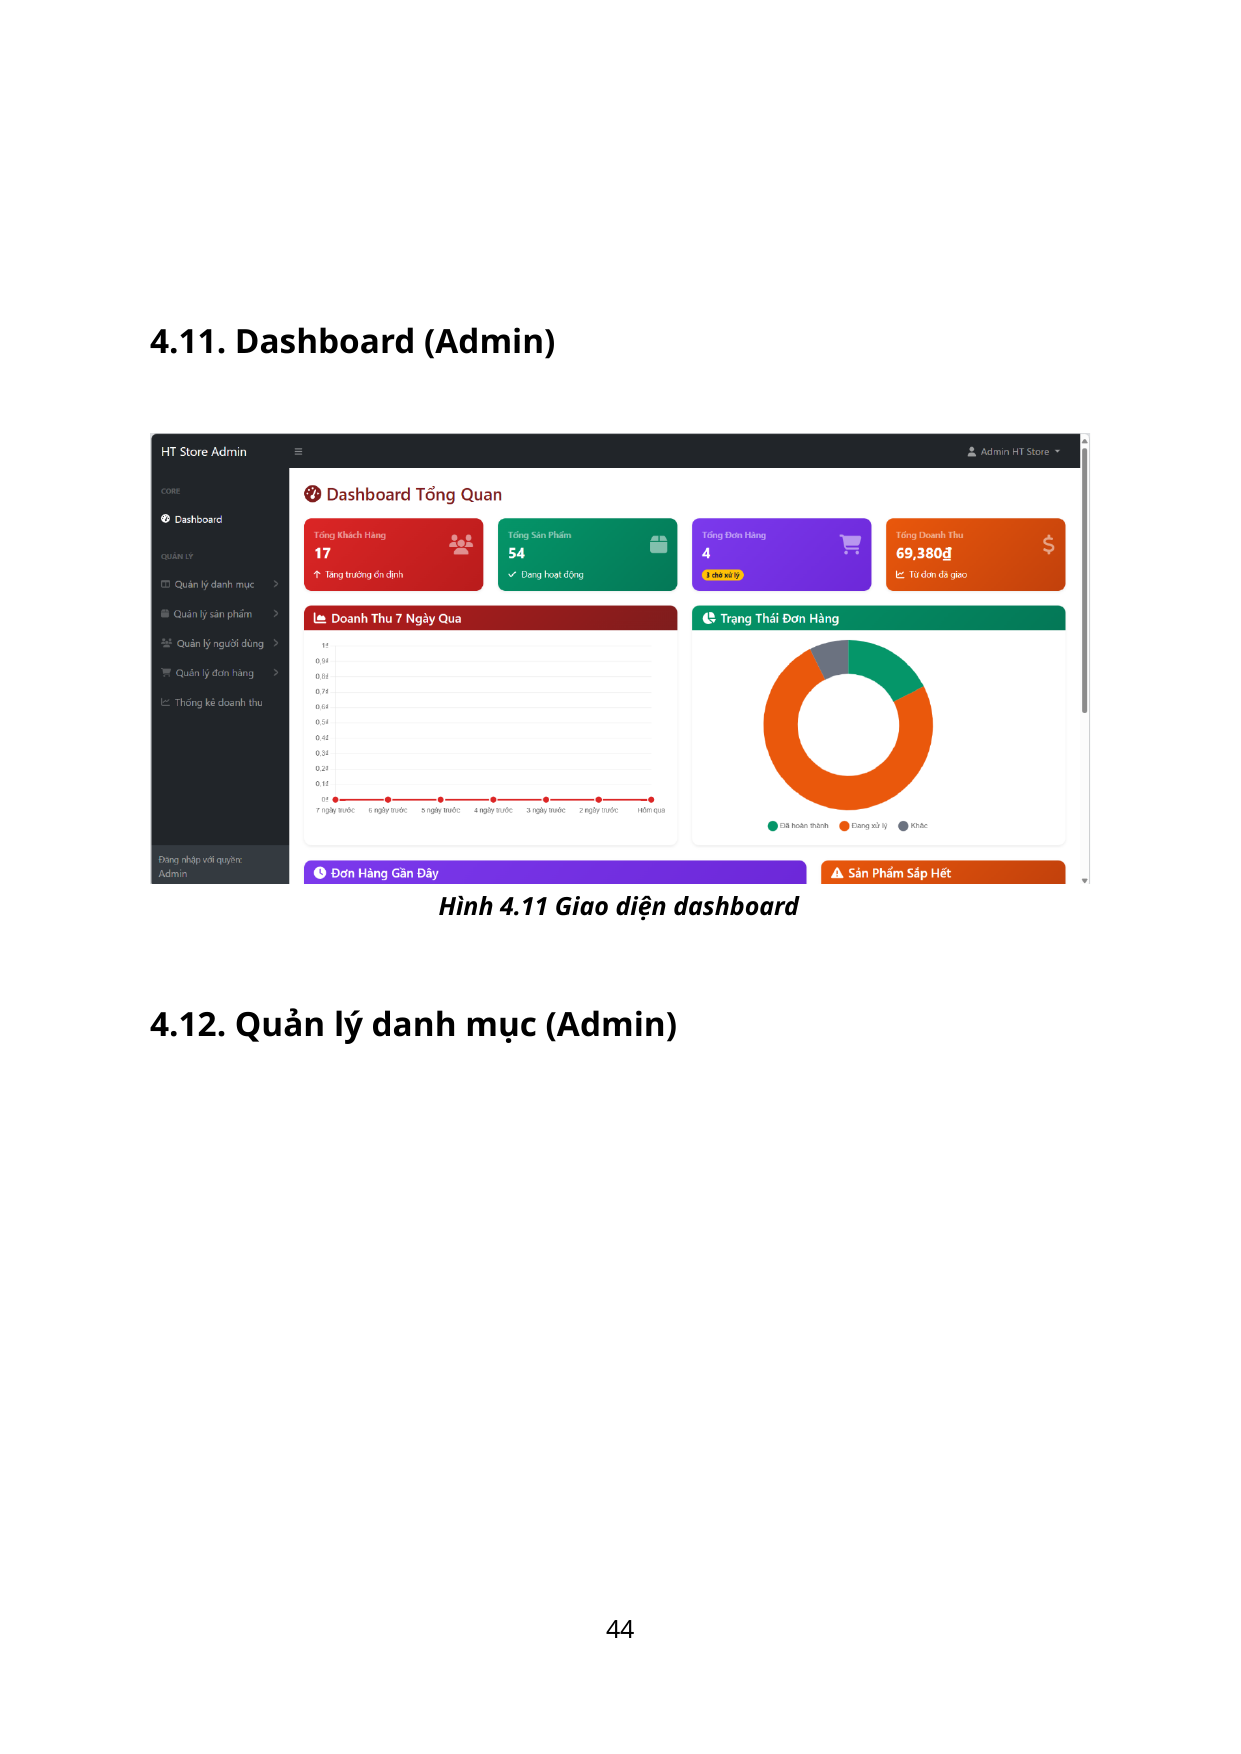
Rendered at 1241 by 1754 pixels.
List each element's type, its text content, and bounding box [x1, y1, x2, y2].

subtitle 4.12. Quản lý danh mục (Admin) [150, 1001, 1090, 1046]
text Hình 4.11 Giao diện dashboard [150, 884, 1090, 923]
picture [150, 433, 1091, 884]
subtitle 4.11. Dashboard (Admin) [150, 317, 1090, 363]
